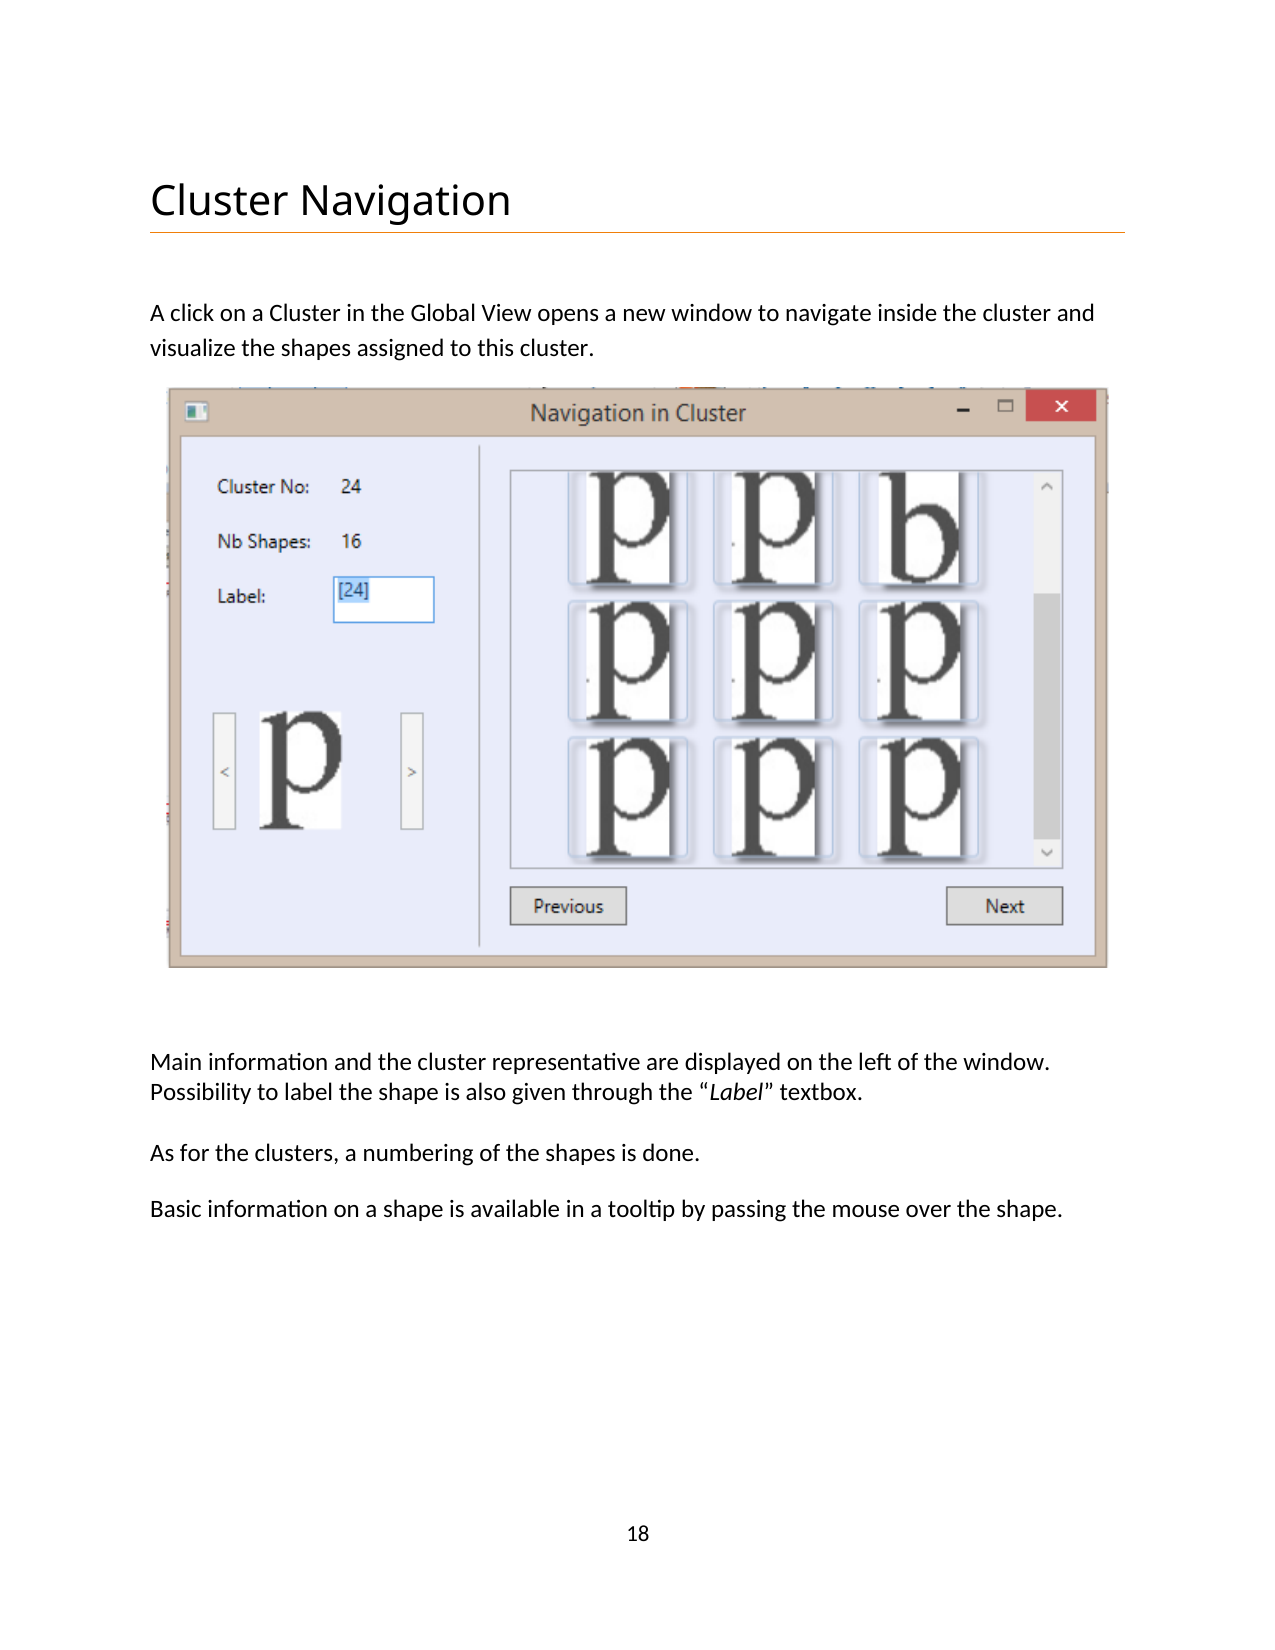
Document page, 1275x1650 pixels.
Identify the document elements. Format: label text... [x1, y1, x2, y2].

text Main information and the cluster representative are displayed on the left of the window. Possibility to label the shape is also given through the “Label” textbox. [150, 1046, 1125, 1107]
text A click on a Cluster in the Global View opens a new window to navigate inside the cluster and visualize the shapes assigned to this cluster. [150, 297, 1125, 363]
text As for the clusters, a numbering of the shapes is done. [150, 1137, 1125, 1168]
picture [166, 387, 1109, 968]
subtitle Cluster Navigation [150, 171, 1125, 232]
text Basic information on a shape is available in a tooltip by passing the mouse over the shape. [150, 1193, 1125, 1223]
